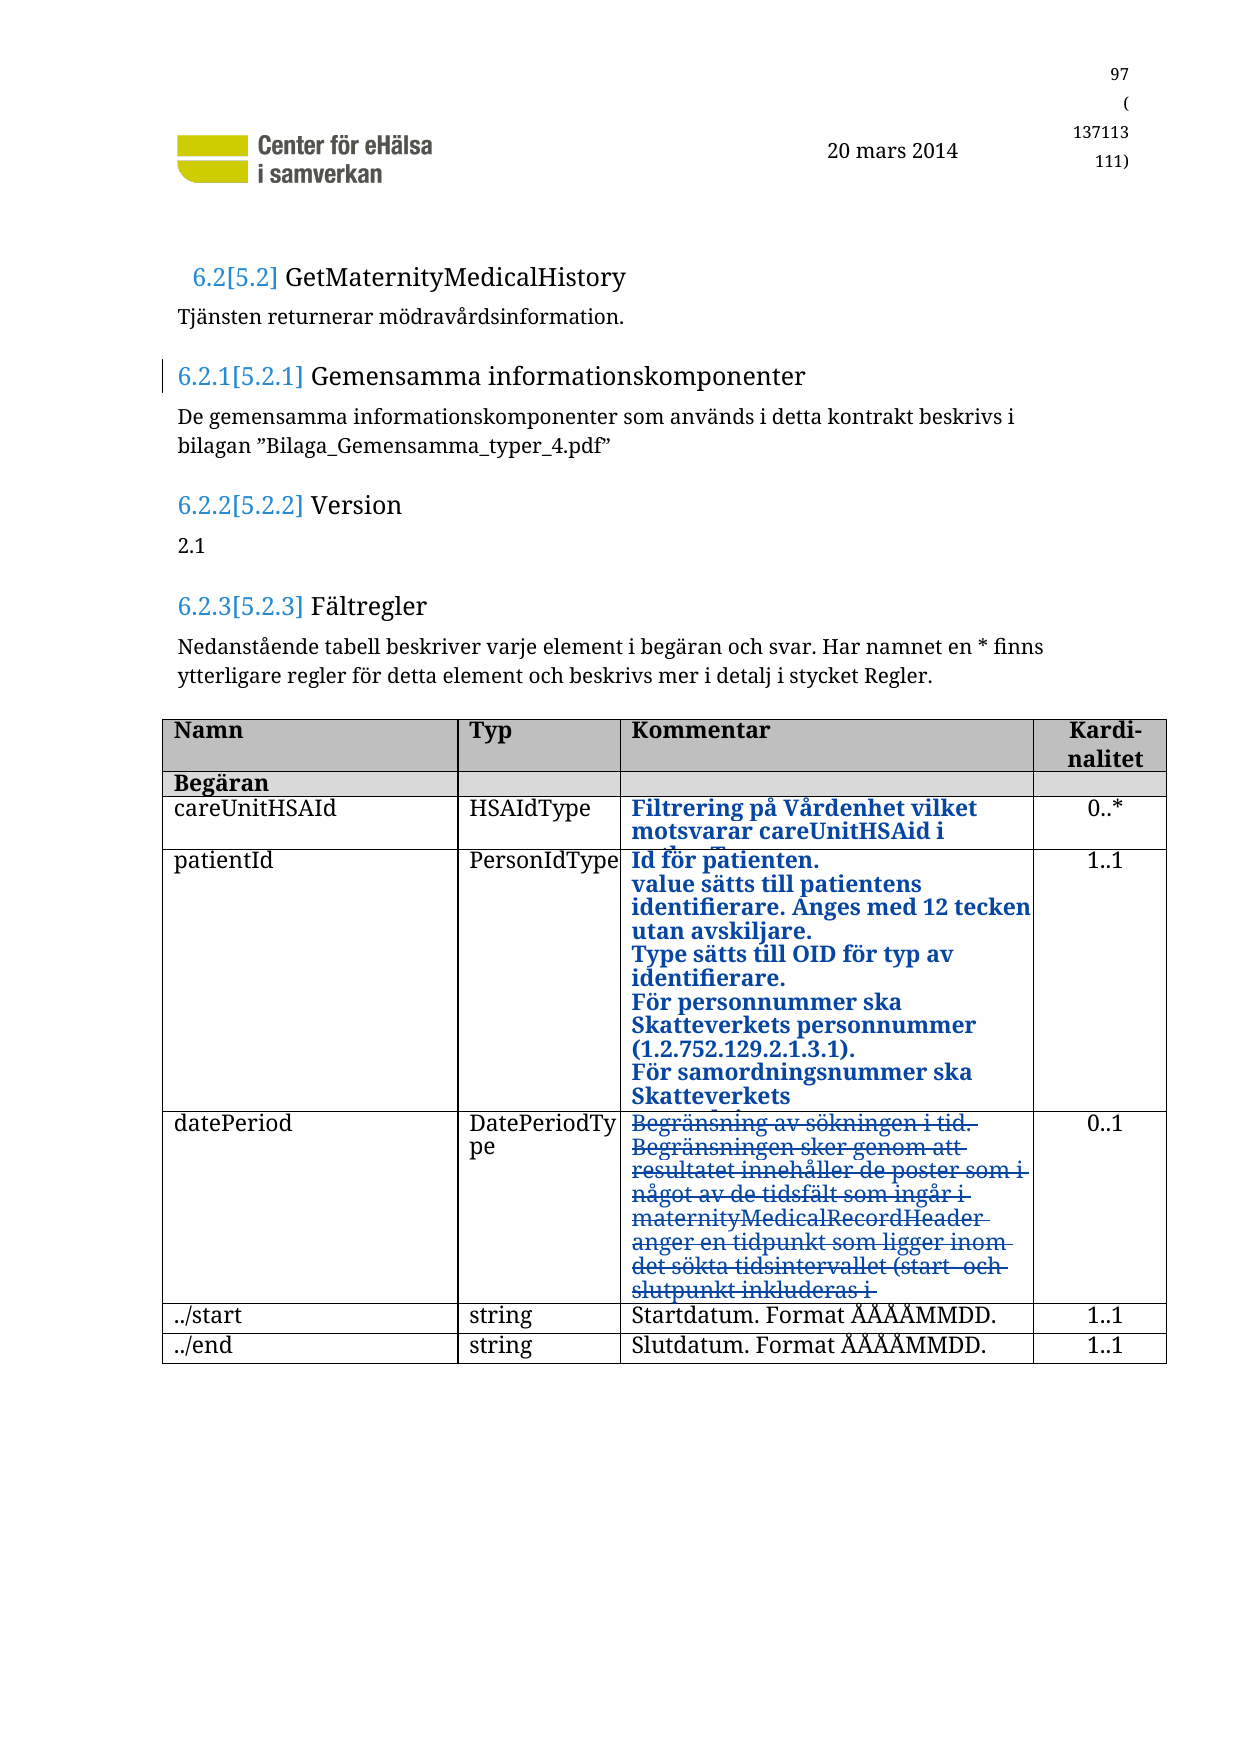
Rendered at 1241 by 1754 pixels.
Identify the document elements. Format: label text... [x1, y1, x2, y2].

table_header Namn [163, 720, 457, 771]
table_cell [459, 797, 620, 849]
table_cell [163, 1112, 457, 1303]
picture [177, 135, 432, 183]
text De gemensamma informationskomponenter som används i detta kontrakt beskrivs i bilagan ”Bilaga_Gemensamma_typer_4.pdf” [177, 401, 1081, 459]
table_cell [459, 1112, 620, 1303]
subtitle Gemensamma informationskomponenter [177, 359, 1081, 393]
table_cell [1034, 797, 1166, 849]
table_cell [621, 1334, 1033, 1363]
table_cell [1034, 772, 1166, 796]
text Tjänsten returnerar mödravårdsinformation. [177, 302, 1066, 330]
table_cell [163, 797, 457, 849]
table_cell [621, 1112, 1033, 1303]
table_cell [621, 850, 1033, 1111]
table_header Kardi- nalitet [1034, 720, 1166, 771]
table_cell [459, 772, 620, 796]
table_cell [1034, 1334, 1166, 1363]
table_cell [621, 772, 1033, 796]
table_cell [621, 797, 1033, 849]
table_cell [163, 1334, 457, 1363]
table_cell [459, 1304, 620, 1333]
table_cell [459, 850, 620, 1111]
table_header Kommentar [621, 720, 1033, 771]
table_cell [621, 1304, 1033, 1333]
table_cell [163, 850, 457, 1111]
text Nedanstående tabell beskriver varje element i begäran och svar. Har namnet en * finns ytterligare regler för detta element och beskrivs mer i detalj i stycket Regler. [177, 631, 1081, 689]
subtitle GetMaternityMedicalHistory [192, 260, 1081, 294]
subtitle Version [177, 488, 1081, 522]
table_cell Begäran [163, 772, 457, 796]
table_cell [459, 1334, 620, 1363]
table_header Typ [459, 720, 620, 771]
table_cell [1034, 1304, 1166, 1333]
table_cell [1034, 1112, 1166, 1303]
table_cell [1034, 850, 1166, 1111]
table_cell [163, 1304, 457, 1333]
text 2.1 [177, 530, 1081, 559]
subtitle Fältregler [177, 589, 1081, 623]
